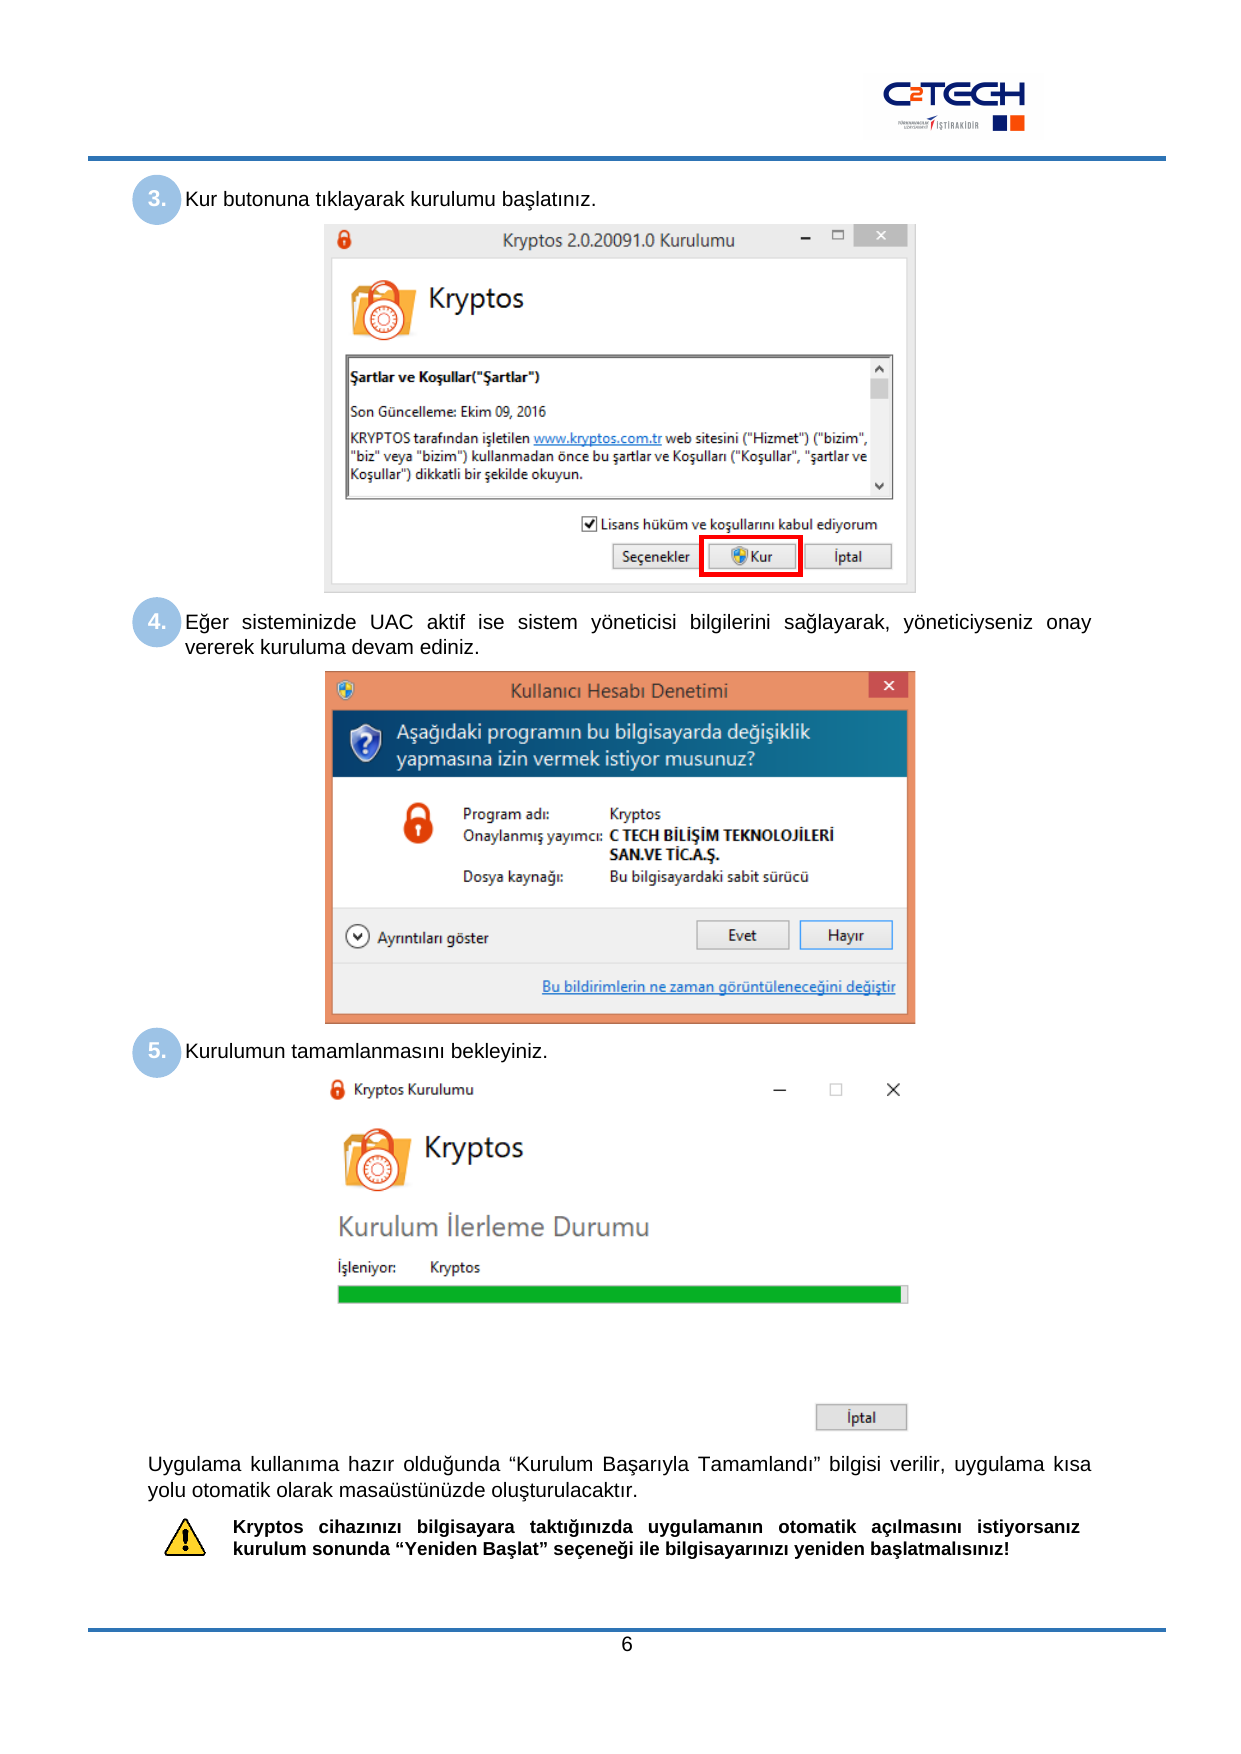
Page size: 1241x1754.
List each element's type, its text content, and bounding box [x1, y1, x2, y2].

list Kur butonuna tıklayarak kurulumu başlatınız. [148, 185, 1093, 211]
picture [325, 671, 916, 1024]
picture [324, 224, 916, 593]
picture [325, 1077, 916, 1438]
text Uygulama kullanıma hazır olduğunda “Kurulum Başarıyla Tamamlandı” bilgisi verilir, uygulama kısa yolu otomatik olarak masaüstünüzde oluşturulacaktır. [148, 1452, 1093, 1501]
table_header [148, 1516, 221, 1571]
picture [863, 73, 1045, 140]
table_header Kryptos cihazınızı bilgisayara taktığınızda uygulamanın otomatik açılmasını istiyorsanız kurulum sonunda “Yeniden Başlat” seçeneği ile bilgisayarınızı yeniden başlatmalısınız! [221, 1516, 1092, 1571]
picture [163, 1517, 207, 1557]
list Kurulumun tamamlanmasını bekleyiniz. [148, 1037, 1093, 1064]
list Eğer sisteminizde UAC aktif ise sistem yöneticisi bilgilerini sağlayarak, yöneticiyseniz onay vererek kuruluma devam ediniz. [148, 608, 1093, 659]
